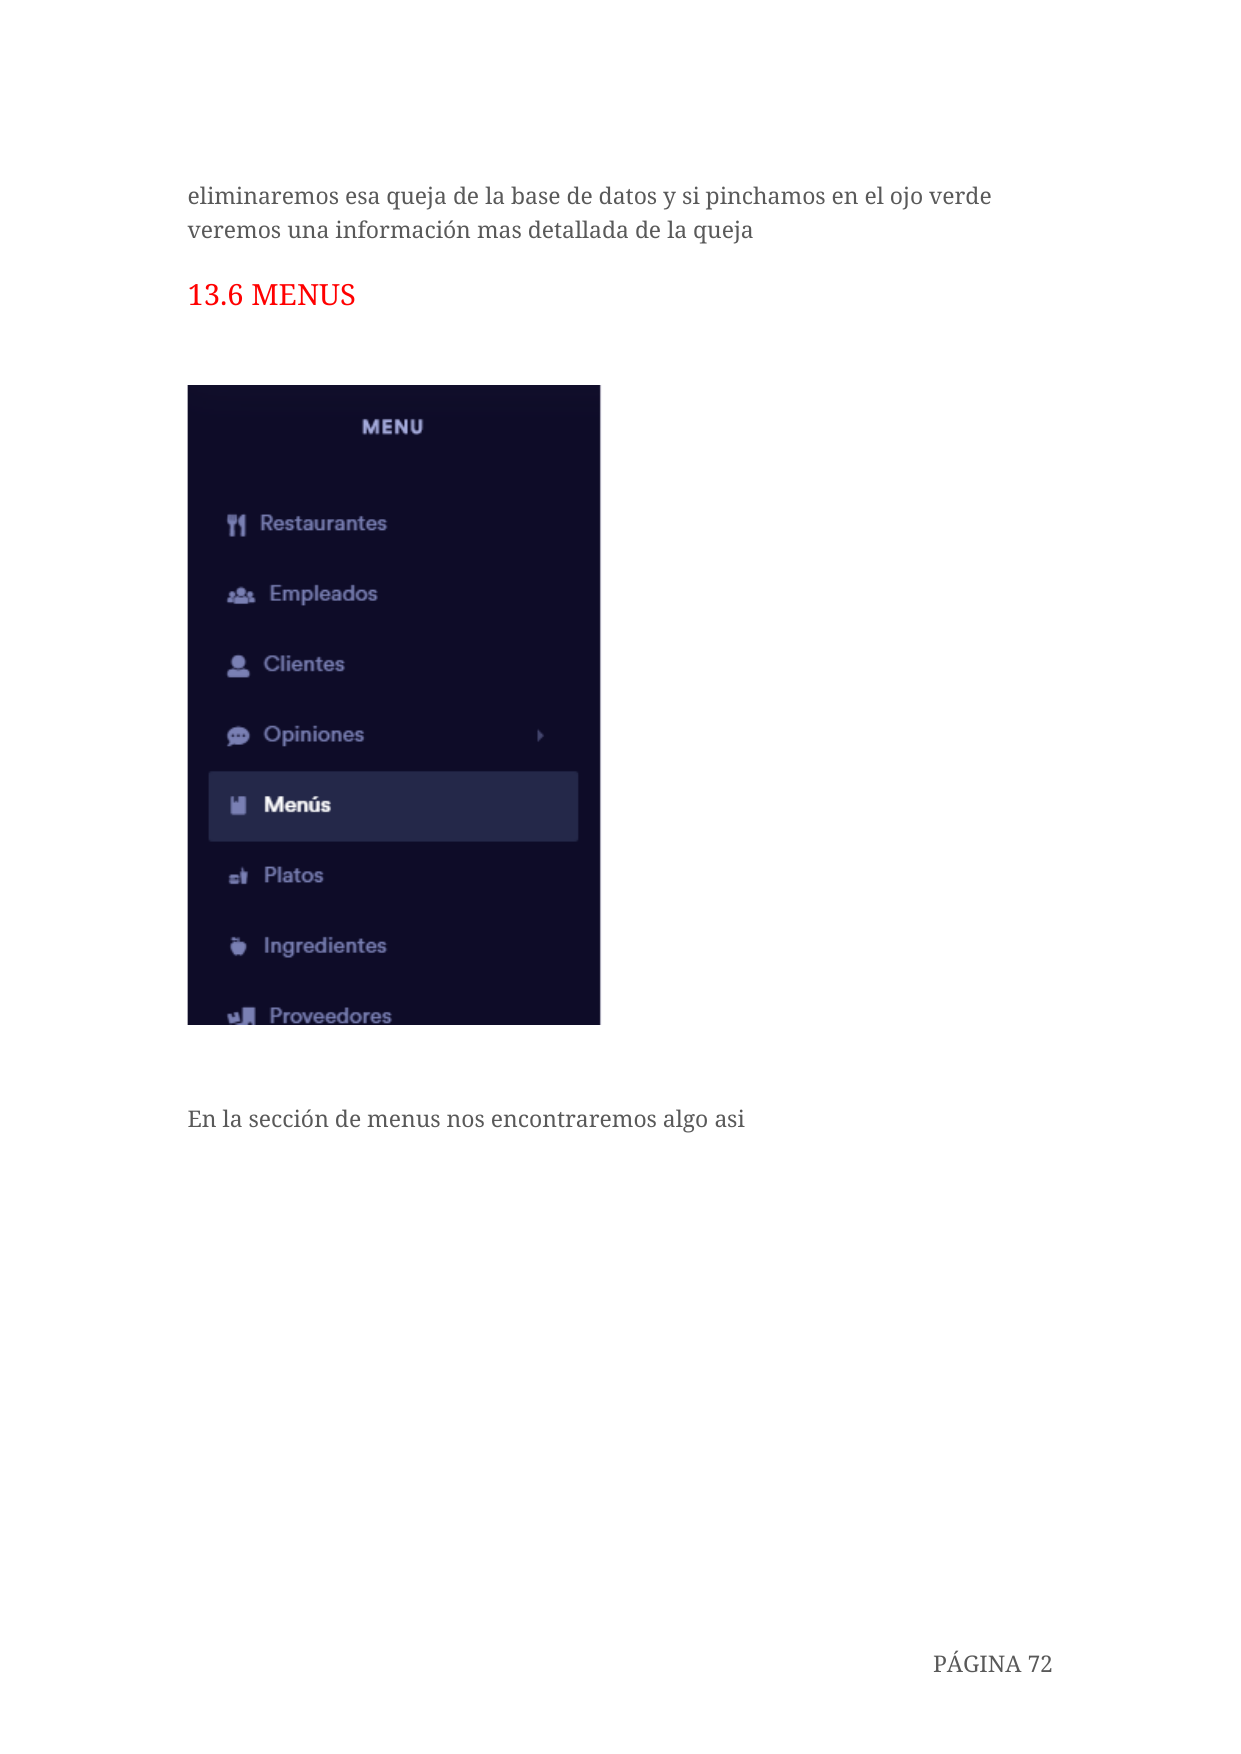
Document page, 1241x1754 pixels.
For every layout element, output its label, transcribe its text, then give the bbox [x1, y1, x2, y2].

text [187, 180, 1053, 246]
picture [187, 385, 602, 1025]
text En la sección de menus nos encontraremos algo asi [187, 1103, 1053, 1134]
subtitle 13.6 menus [187, 274, 1053, 313]
